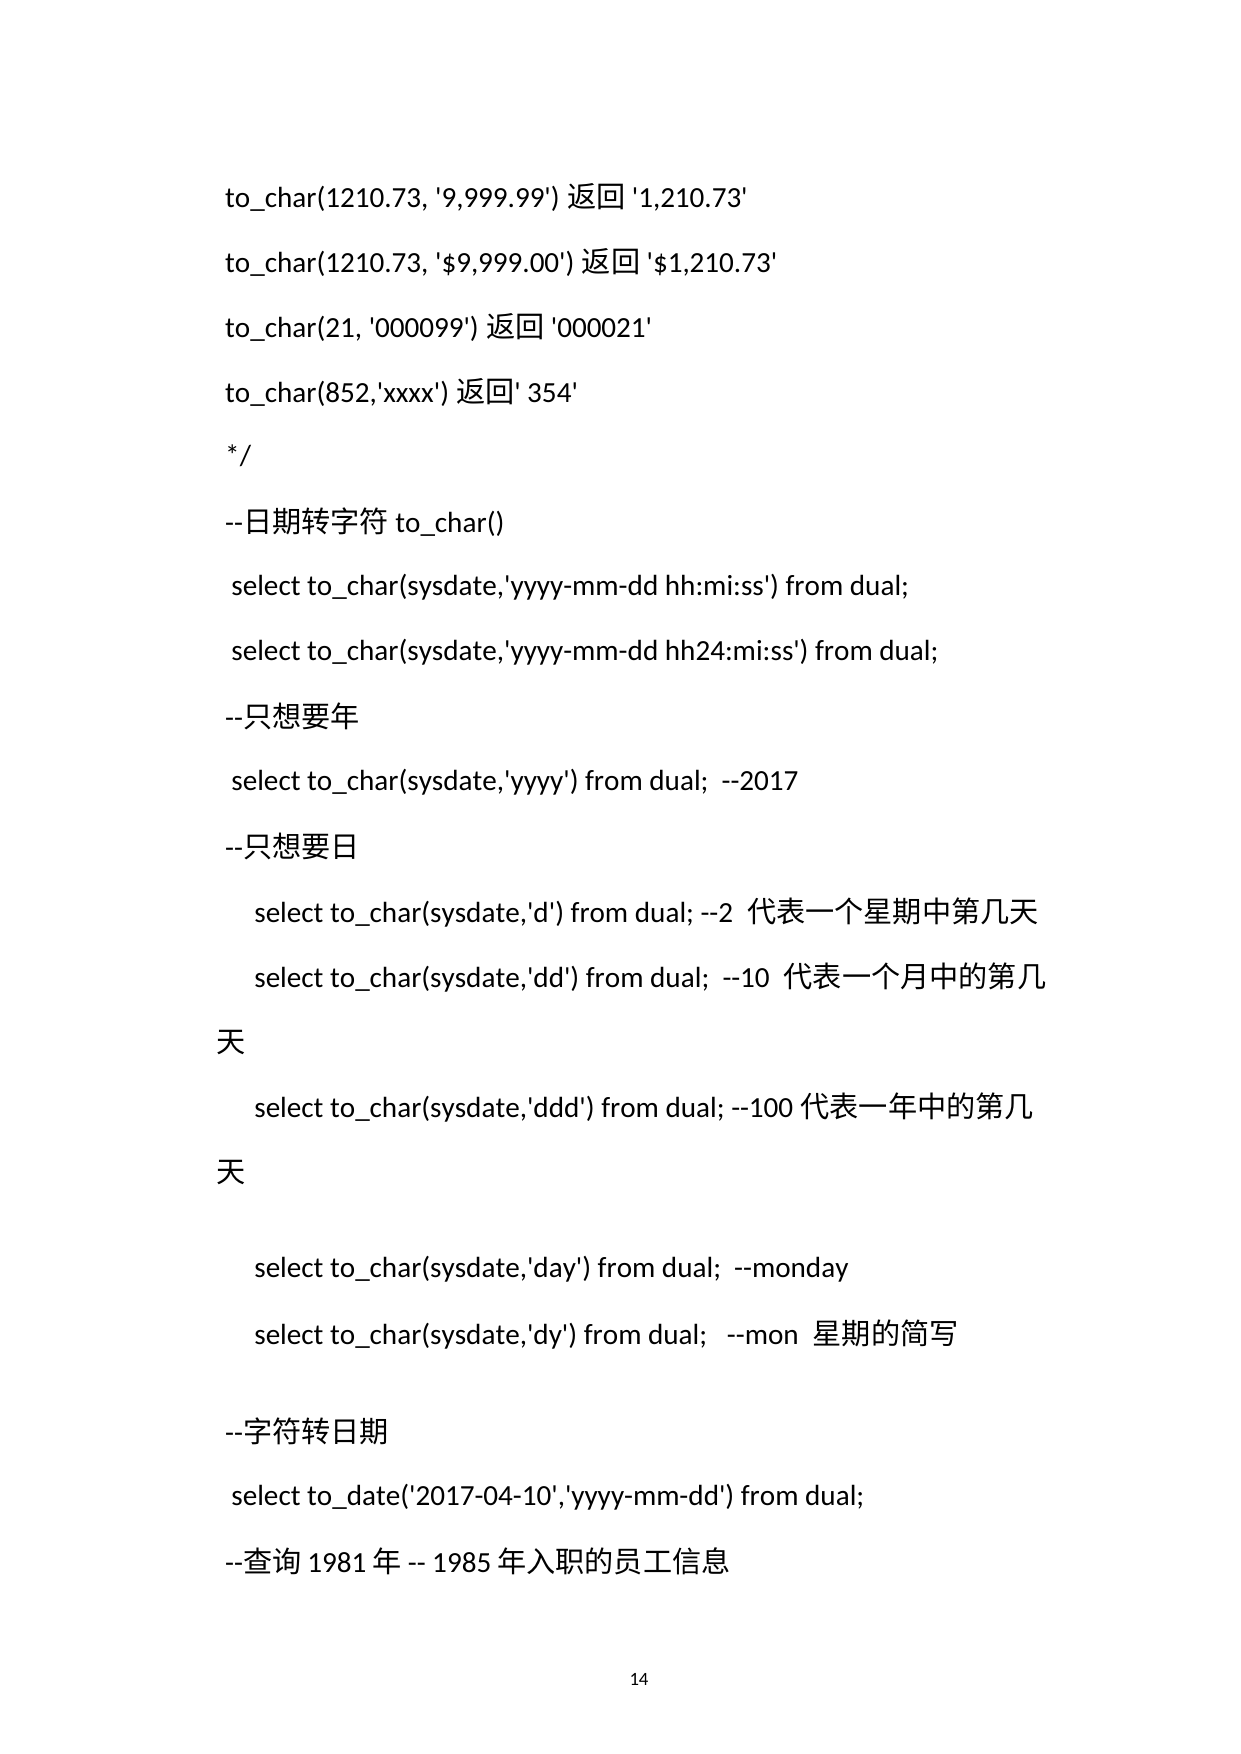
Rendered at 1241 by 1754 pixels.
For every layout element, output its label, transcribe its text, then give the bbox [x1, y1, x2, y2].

text to_char(21, '000099') 返回 '000021' [187, 292, 1053, 357]
text to_char(852,'xxxx') 返回' 354' [187, 357, 1053, 422]
text select to_char(sysdate,'yyyy') from dual; --2017 [187, 747, 1053, 812]
text select to_char(sysdate,'dd') from dual; --10 代表一个月中的第几天 [217, 942, 1053, 1072]
text to_char(1210.73, '$9,999.00') 返回 '$1,210.73' [187, 227, 1053, 292]
text --查询1981年 -- 1985年入职的员工信息 [187, 1527, 1053, 1592]
text --只想要日 [187, 812, 1053, 877]
text to_char(1210.73, '9,999.99') 返回 '1,210.73' [187, 162, 1053, 227]
text select to_char(sysdate,'dy') from dual; --mon 星期的简写 [217, 1299, 1053, 1364]
text select to_date('2017-04-10','yyyy-mm-dd') from dual; [187, 1462, 1053, 1527]
text --只想要年 [187, 682, 1053, 747]
text --字符转日期 [187, 1397, 1053, 1462]
text select to_char(sysdate,'d') from dual; --2 代表一个星期中第几天 [217, 877, 1053, 942]
text select to_char(sysdate,'yyyy-mm-dd hh24:mi:ss') from dual; [187, 617, 1053, 682]
text --日期转字符 to_char() [187, 487, 1053, 552]
text select to_char(sysdate,'day') from dual; --monday [217, 1234, 1053, 1299]
text select to_char(sysdate,'ddd') from dual; --100 代表一年中的第几天 [217, 1072, 1053, 1202]
text select to_char(sysdate,'yyyy-mm-dd hh:mi:ss') from dual; [187, 552, 1053, 617]
text */ [187, 422, 1053, 487]
